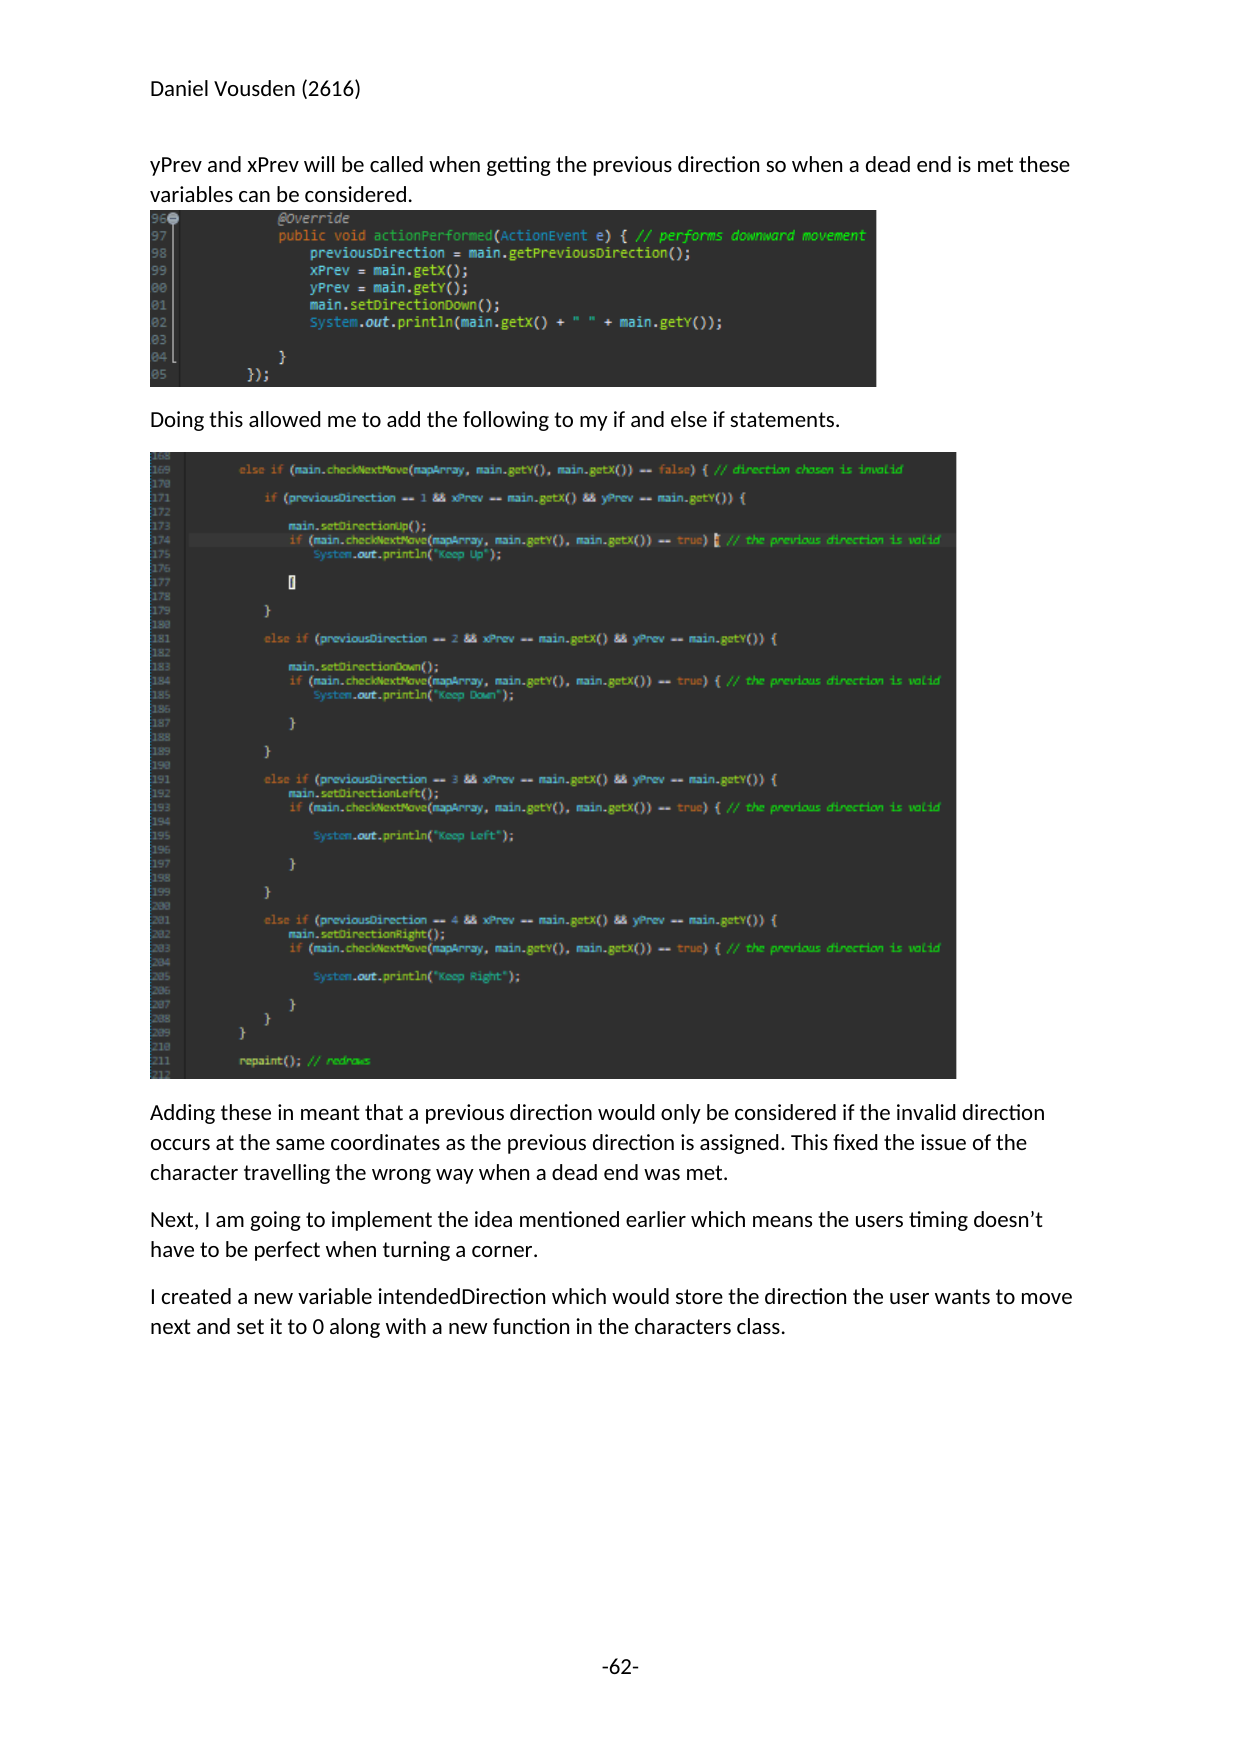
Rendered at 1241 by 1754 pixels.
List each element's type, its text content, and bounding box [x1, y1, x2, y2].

text Adding these in meant that a previous direction would only be considered if the invalid direction occurs at the same coordinates as the previous direction is assigned. This fixed the issue of the character travelling the wrong way when a dead end was met. [150, 1098, 1090, 1186]
text I created a new variable intendedDirection which would store the direction the user wants to move next and set it to 0 along with a new function in the characters class. [150, 1282, 1090, 1340]
text Next, I am going to implement the idea mentioned earlier which means the users timing doesn’t have to be perfect when turning a corner. [150, 1205, 1090, 1263]
text yPrev and xPrev will be called when getting the previous direction so when a dead end is met these variables can be considered. [150, 150, 1090, 386]
text Doing this allowed me to add the following to my if and else if statements. [150, 405, 1090, 433]
